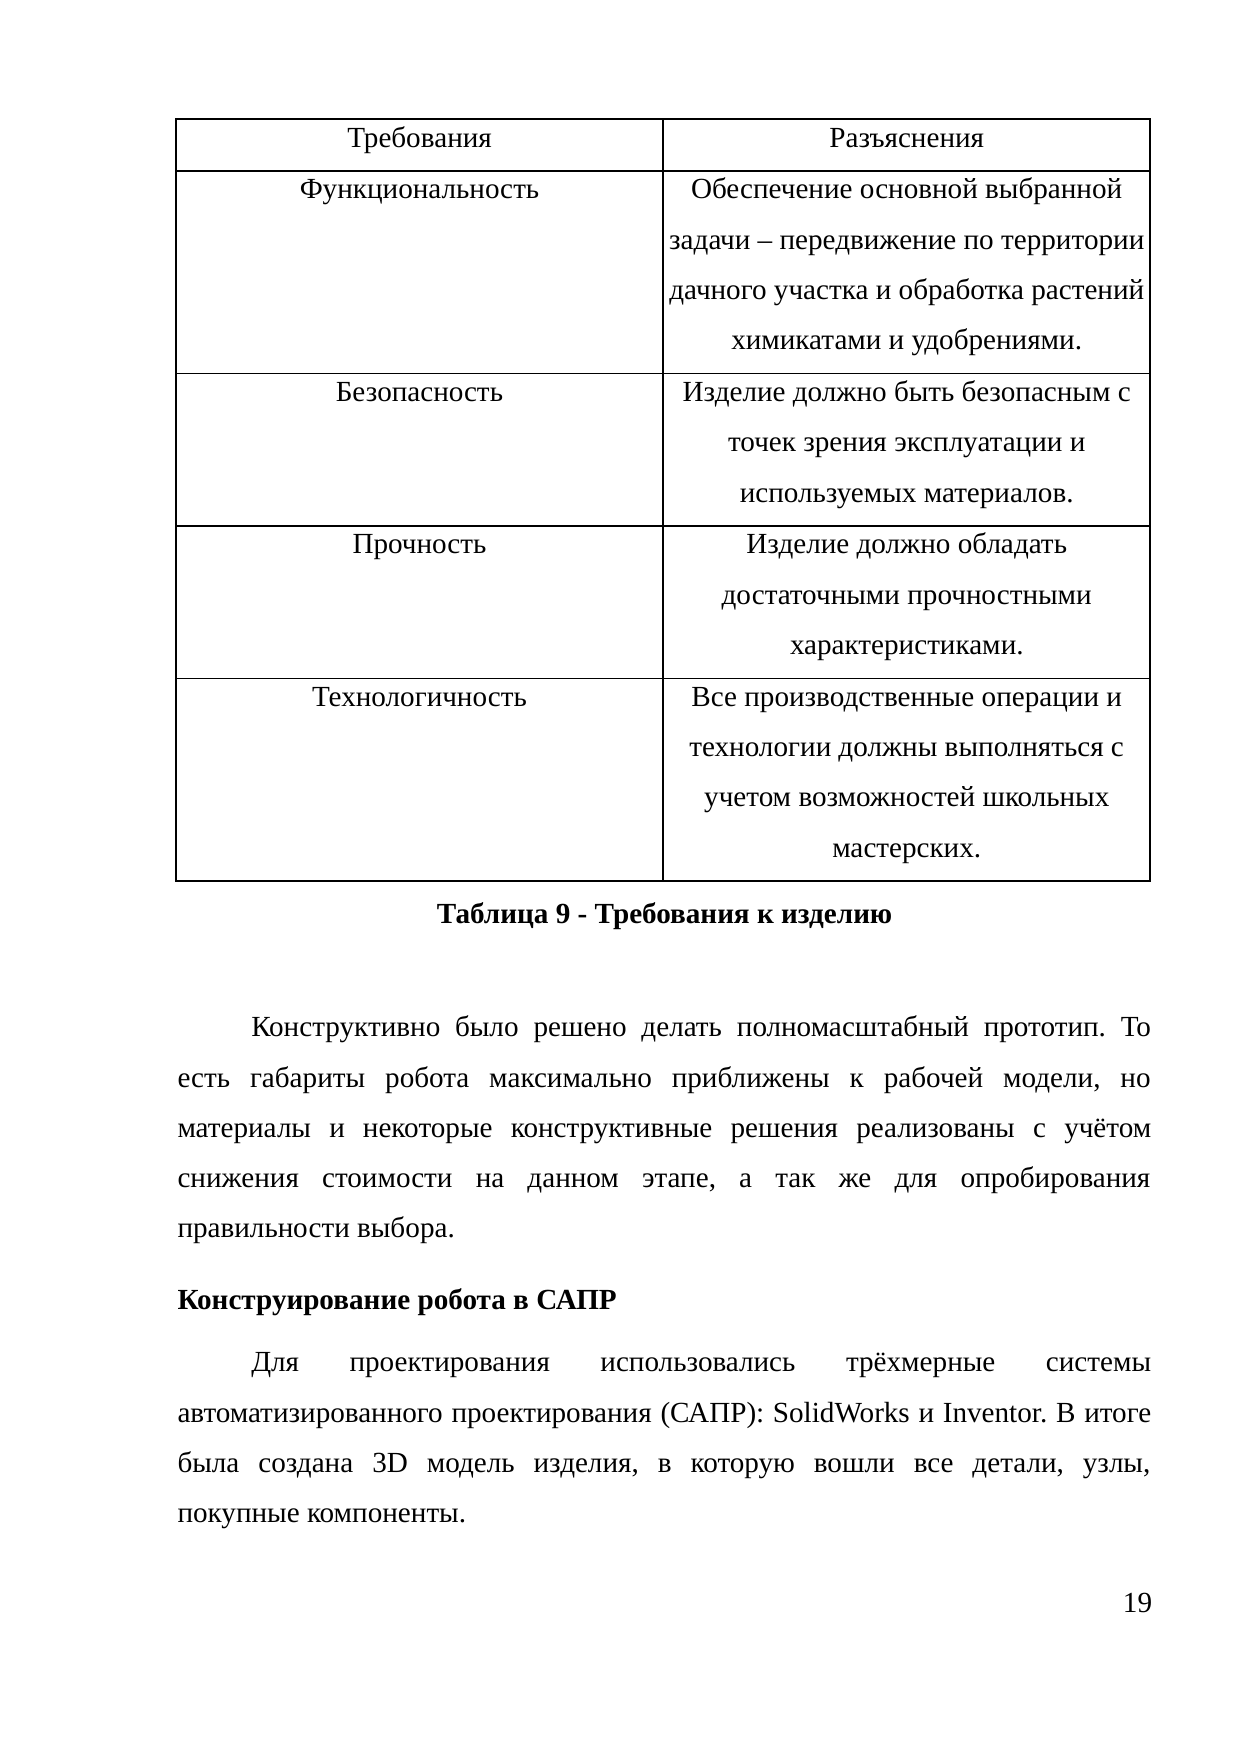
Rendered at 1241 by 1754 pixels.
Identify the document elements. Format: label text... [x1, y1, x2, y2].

table_header Разъяснения [664, 120, 1149, 170]
text Для проектирования использовались трёхмерные системы автоматизированного проектирования (САПР): SolidWorks и Inventor. В итоге была создана 3D модель изделия, в которую вошли все детали, узлы, покупные компоненты. [177, 1344, 1152, 1529]
subtitle Конструирование робота в САПР [177, 1282, 1152, 1315]
table_cell Технологичность [177, 679, 662, 880]
table_cell Обеспечение основной выбранной задачи – передвижение по территории дачного участка и обработка растений химикатами и удобрениями. [664, 172, 1149, 373]
table_cell Функциональность [177, 172, 662, 373]
text Конструктивно было решено делать полномасштабный прототип. То есть габариты робота максимально приближены к рабочей модели, но материалы и некоторые конструктивные решения реализованы с учётом снижения стоимости на данном этапе, а так же для опробирования правильности выбора. [177, 1009, 1152, 1244]
table_header Требования [177, 120, 662, 170]
table_cell Безопасность [177, 374, 662, 525]
table_cell Все производственные операции и технологии должны выполняться с учетом возможностей школьных мастерских. [664, 679, 1149, 880]
subtitle Таблица 9 - Требования к изделию [177, 896, 1152, 930]
table_cell Прочность [177, 527, 662, 677]
table_cell Изделие должно обладать достаточными прочностными характеристиками. [664, 527, 1149, 677]
table_cell Изделие должно быть безопасным с точек зрения эксплуатации и используемых материалов. [664, 374, 1149, 525]
